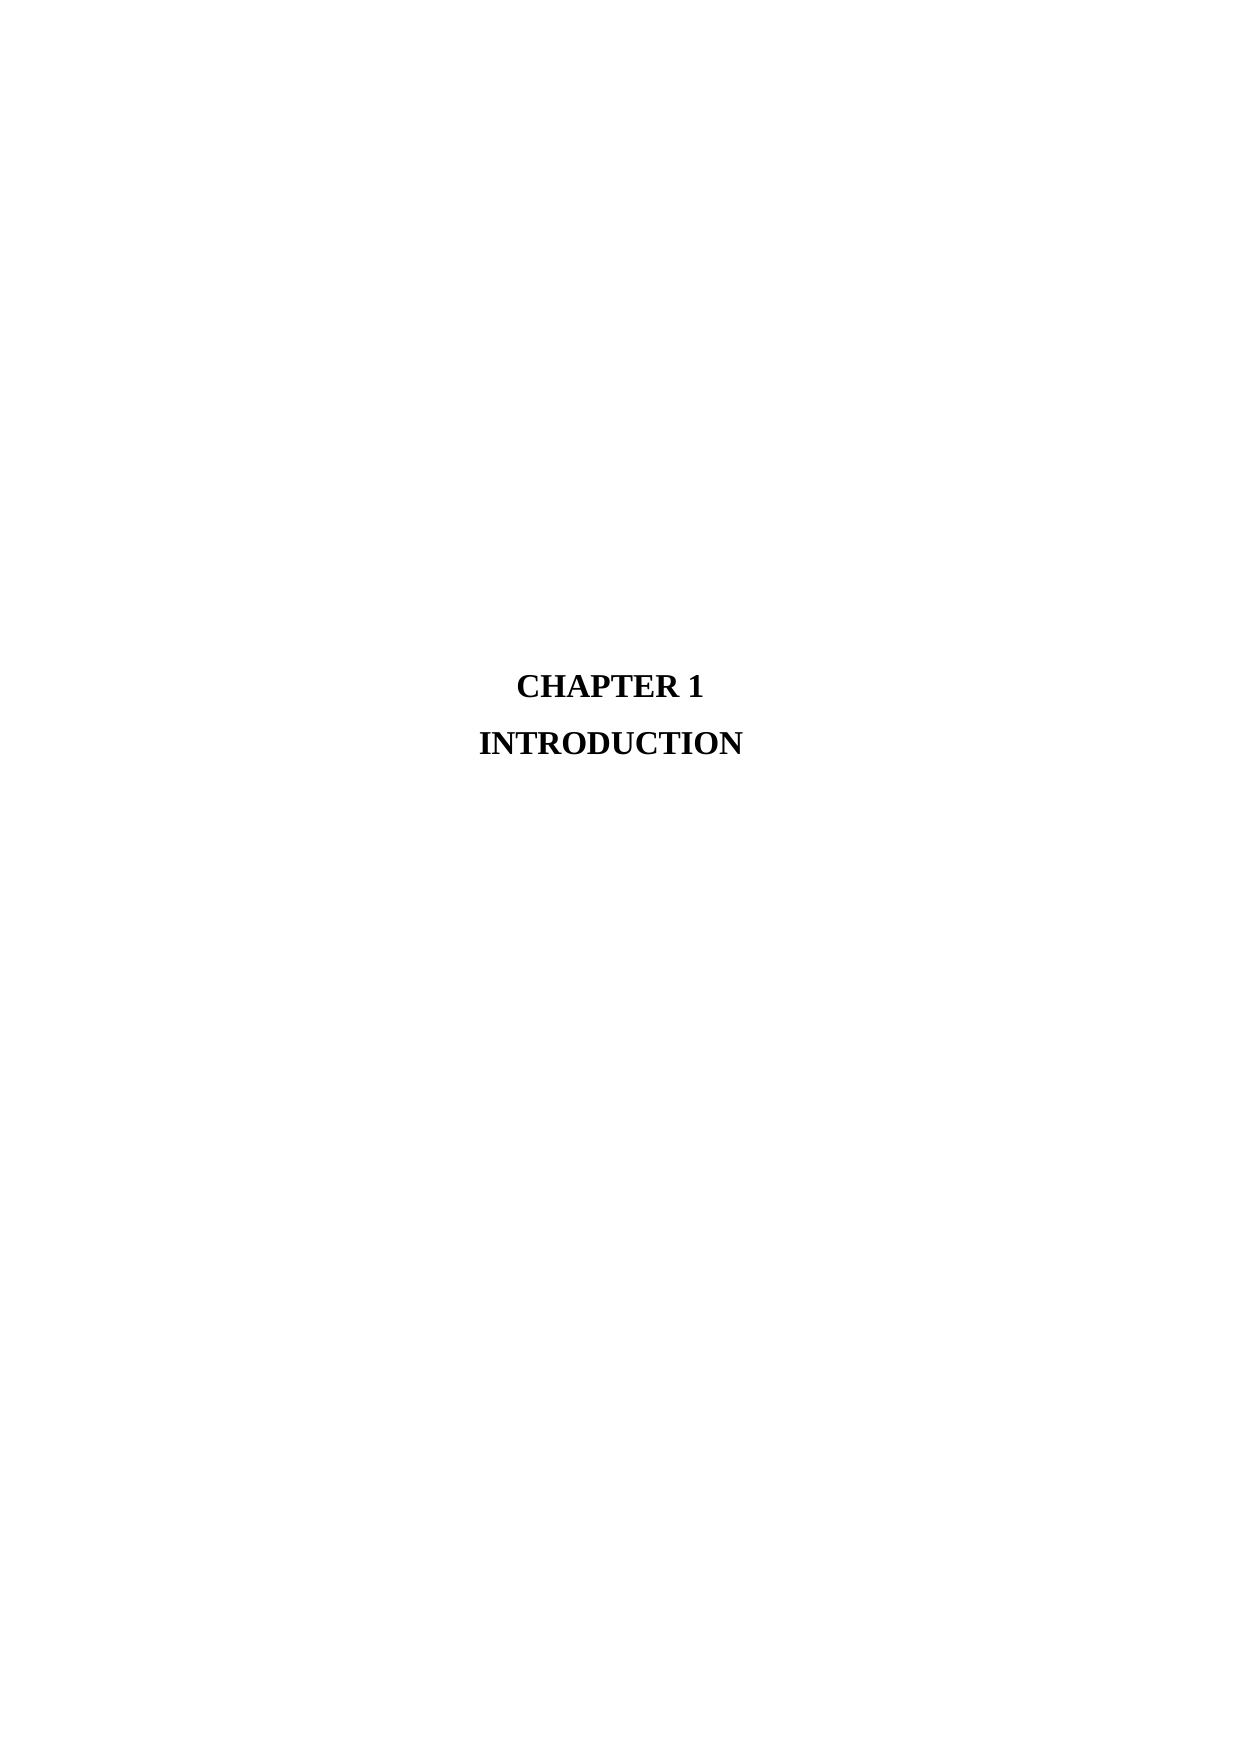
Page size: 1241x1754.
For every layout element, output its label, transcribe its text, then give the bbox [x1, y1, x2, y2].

subtitle CHAPTER 1 INTRODUCTION [476, 666, 744, 762]
